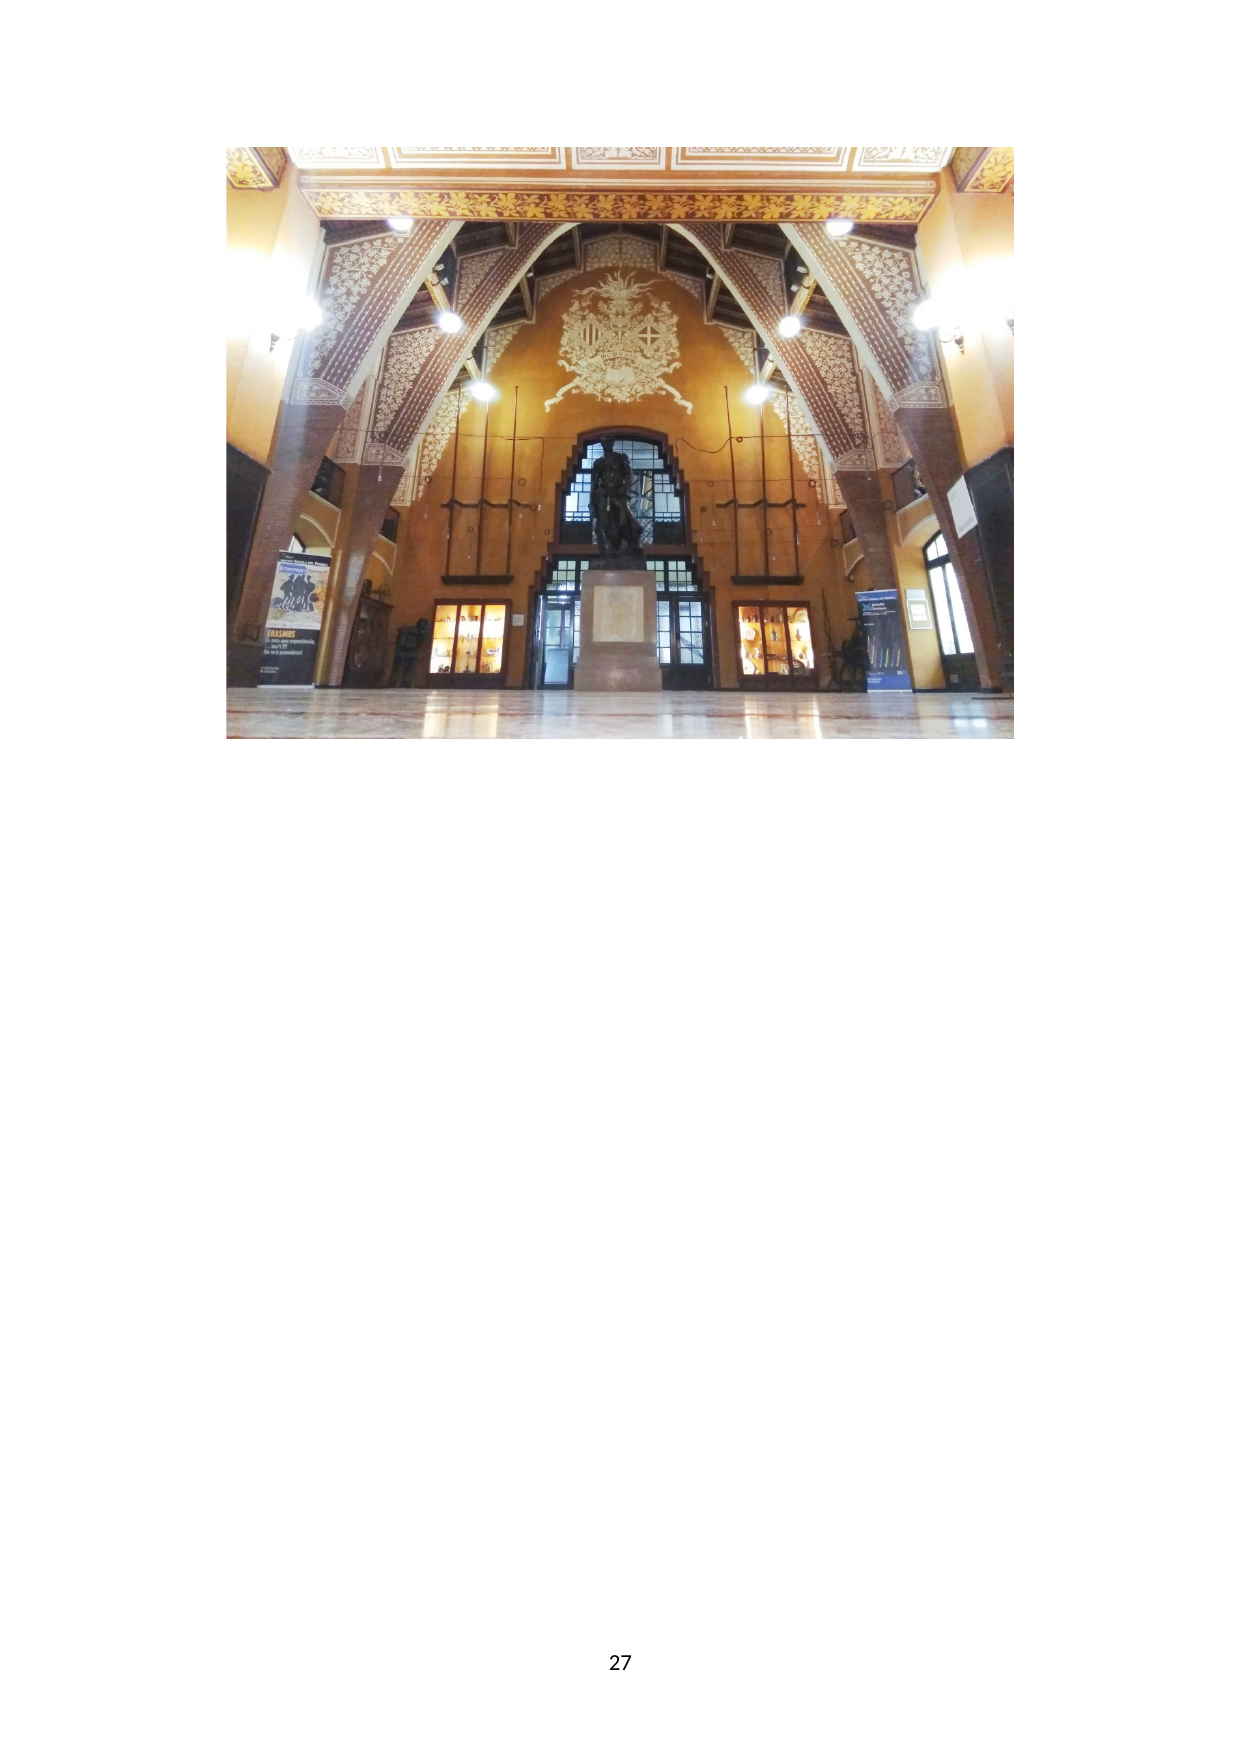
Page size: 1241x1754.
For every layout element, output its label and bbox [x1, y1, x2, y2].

picture [226, 147, 1014, 739]
